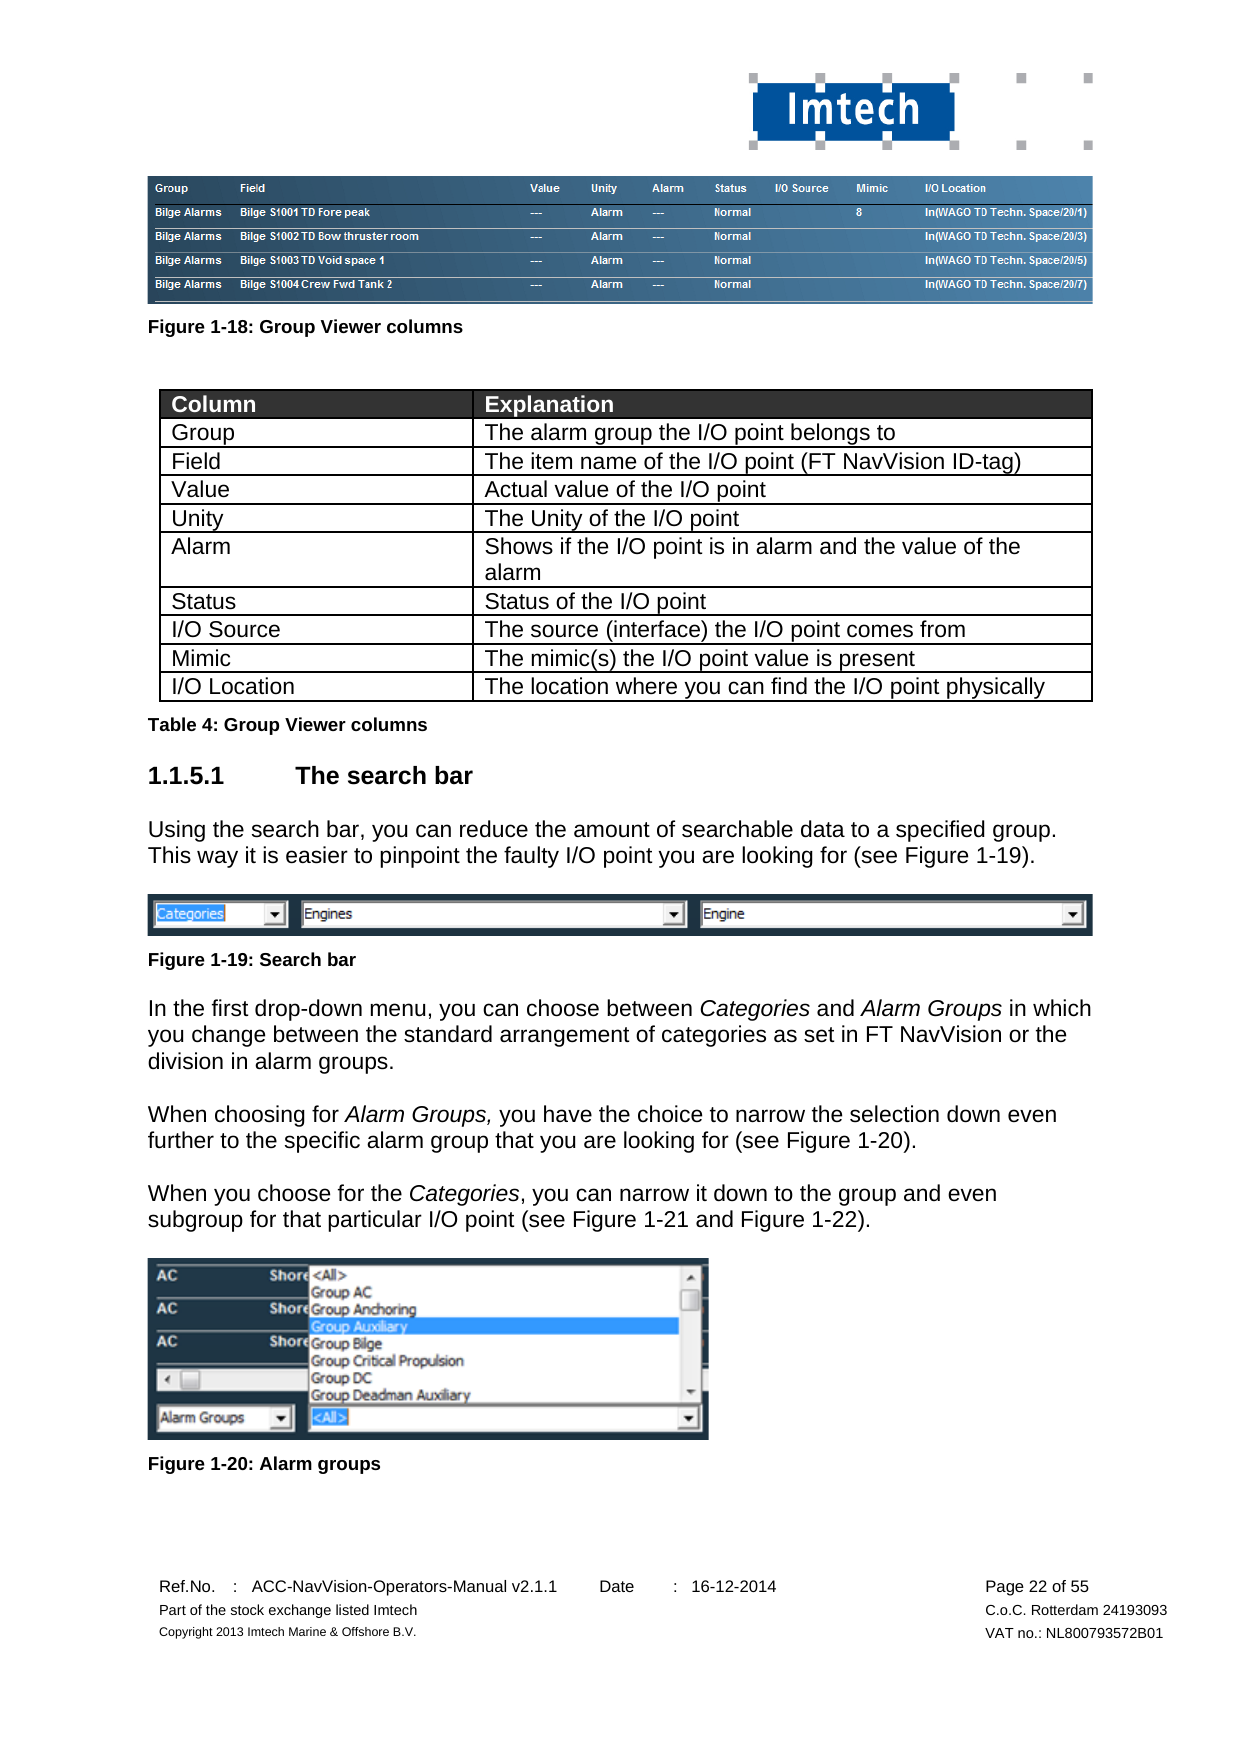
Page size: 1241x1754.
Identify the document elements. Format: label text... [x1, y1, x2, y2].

table_cell Actual value of the I/O point [474, 476, 1091, 502]
table_cell Field [161, 448, 472, 474]
subtitle The search bar [148, 761, 1093, 789]
table_cell The source (interface) the I/O point comes from [474, 616, 1091, 643]
table_cell The Unity of the I/O point [474, 505, 1091, 531]
table_cell Shows if the I/O point is in alarm and the value of the alarm [474, 533, 1091, 586]
text When choosing for Alarm Groups, you have the choice to narrow the selection down even further to the specific alarm group that you are looking for (see Figure 1-20). [148, 1101, 1093, 1153]
table_cell The alarm group the I/O point belongs to [474, 419, 1091, 446]
text Figure 1-20: Alarm groups [148, 1452, 1093, 1474]
text Figure 1-18: Group Viewer columns [148, 316, 1093, 337]
table_header Explanation [474, 391, 1091, 417]
table_cell The mimic(s) the I/O point value is present [474, 645, 1091, 671]
picture [147, 176, 1093, 304]
table_cell Mimic [161, 645, 472, 671]
table_cell Status [161, 588, 472, 614]
picture [147, 894, 1093, 936]
table_cell Group [161, 419, 472, 446]
picture [748, 73, 1093, 150]
table_cell I/O Location [161, 673, 472, 699]
picture [147, 1258, 709, 1440]
table_cell I/O Source [161, 616, 472, 643]
text Using the search bar, you can reduce the amount of searchable data to a specified group. This way it is easier to pinpoint the faulty I/O point you are looking for (see Figure 1-19). [148, 816, 1093, 868]
table_cell Value [161, 476, 472, 502]
text Figure 1-19: Search bar [148, 948, 1093, 970]
table_cell Unity [161, 505, 472, 531]
table_cell The location where you can find the I/O point physically [474, 673, 1091, 699]
text When you choose for the Categories, you can narrow it down to the group and even subgroup for that particular I/O point (see Figure 1-21 and Figure 1-22). [148, 1179, 1093, 1232]
table_cell The item name of the I/O point (FT NavVision ID-tag) [474, 448, 1091, 474]
table_header Column [161, 391, 472, 417]
table_cell Status of the I/O point [474, 588, 1091, 614]
text Table 4: Group Viewer columns [148, 714, 1093, 736]
text In the first drop-down menu, you can choose between Categories and Alarm Groups in which you change between the standard arrangement of categories as set in FT NavVision or the division in alarm groups. [148, 995, 1093, 1074]
table_cell Alarm [161, 533, 472, 586]
